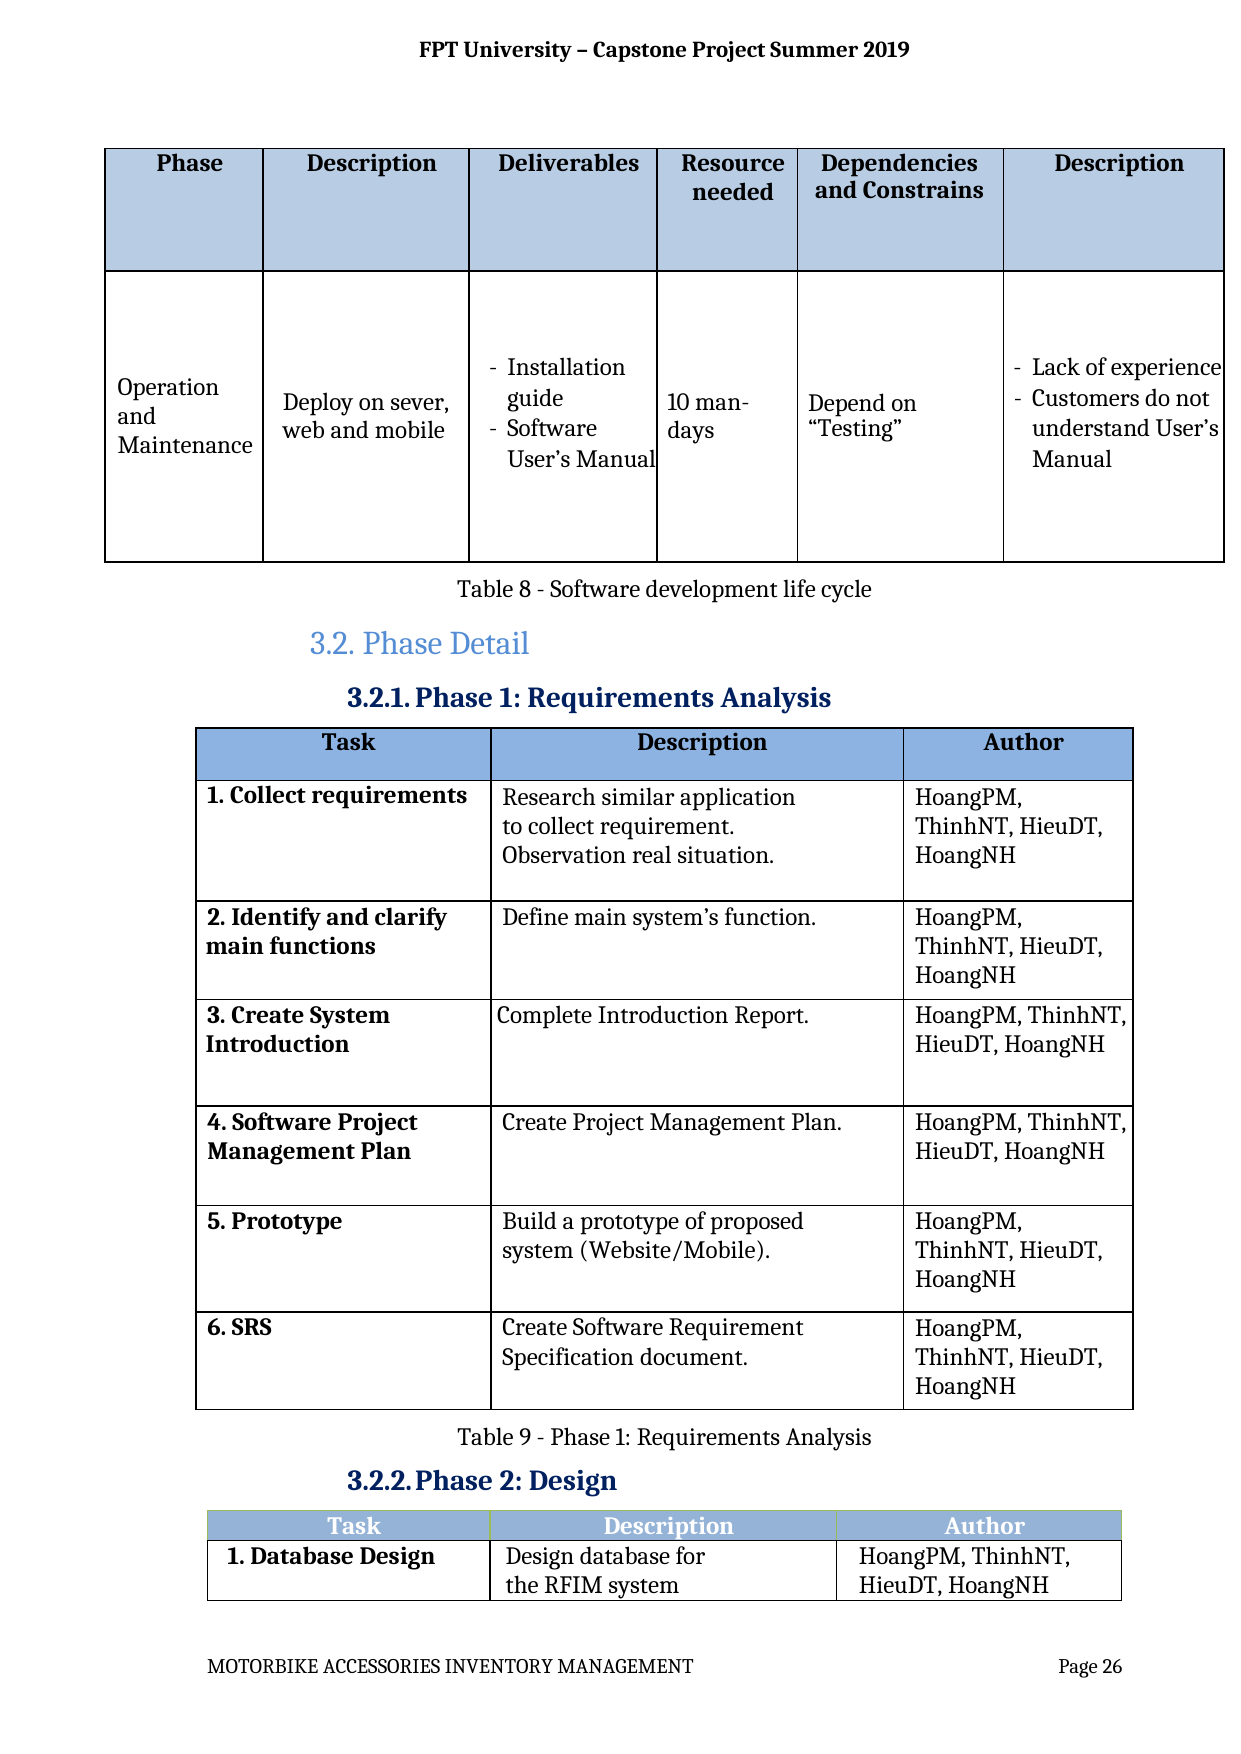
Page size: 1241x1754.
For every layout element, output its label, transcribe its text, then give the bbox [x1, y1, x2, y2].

text Phase 2: Design [347, 1464, 1122, 1498]
table_cell HoangPM, ThinhNT, HieuDT, HoangNH [837, 1541, 1121, 1600]
table_cell Lack of experience Customers do not understand User’s Manual [1004, 272, 1223, 561]
table_cell HoangPM, ThinhNT, HieuDT, HoangNH [904, 902, 1132, 999]
table_cell Installation guide Software User’s Manual [470, 272, 656, 561]
table_header Task [197, 729, 490, 780]
table_header Author [837, 1511, 1121, 1540]
table_header Dependencies and Constrains [798, 149, 1003, 270]
table_cell 1. Collect requirements [197, 781, 490, 900]
table_cell 6. SRS [197, 1313, 490, 1409]
table_cell HoangPM, ThinhNT, HieuDT, HoangNH [904, 1206, 1132, 1311]
table_cell Operation and Maintenance [106, 272, 262, 561]
text Table 9 - Phase 1: Requirements Analysis [207, 1423, 1122, 1452]
table_header Description [1004, 149, 1223, 270]
table_cell HoangPM, ThinhNT, HieuDT, HoangNH [904, 1000, 1132, 1105]
table_cell 2. Identify and clarify main functions [197, 902, 490, 999]
table_header Phase [106, 149, 262, 270]
table_header Resource needed [658, 149, 797, 270]
table_header Description [492, 729, 903, 780]
table_header Author [904, 729, 1132, 780]
table_cell Create Software Requirement Specification document. [492, 1313, 903, 1409]
table_cell Complete Introduction Report. [492, 1000, 903, 1105]
table_cell 4. Software Project Management Plan [197, 1107, 490, 1205]
table_cell 5. Prototype [197, 1206, 490, 1311]
table_cell HoangPM, ThinhNT, HieuDT, HoangNH [904, 781, 1132, 900]
table_cell 3. Create System Introduction [197, 1000, 490, 1105]
text Table 8 - Software development life cycle [207, 575, 1122, 604]
table_cell Deploy on sever, web and mobile [264, 272, 468, 561]
table_header Task [208, 1511, 489, 1540]
table_cell Define main system’s function. [492, 902, 903, 999]
subtitle Phase Detail [310, 624, 1122, 663]
text Phase 1: Requirements Analysis [347, 681, 1122, 715]
table_cell 1. Database Design [208, 1541, 489, 1600]
table_cell HoangPM, ThinhNT, HieuDT, HoangNH [904, 1313, 1132, 1409]
table_header Description [264, 149, 468, 270]
table_header Description [491, 1511, 836, 1540]
table_cell Depend on “Testing” [798, 272, 1003, 561]
table_cell 10 man- days [658, 272, 797, 561]
table_header Deliverables [470, 149, 656, 270]
table_cell Build a prototype of proposed system (Website/Mobile). [492, 1206, 903, 1311]
table_cell Create Project Management Plan. [492, 1107, 903, 1205]
table_cell Research similar application to collect requirement. Observation real situation. [492, 781, 903, 900]
table_cell Design database for the RFIM system [491, 1541, 836, 1600]
table_cell HoangPM, ThinhNT, HieuDT, HoangNH [904, 1107, 1132, 1205]
